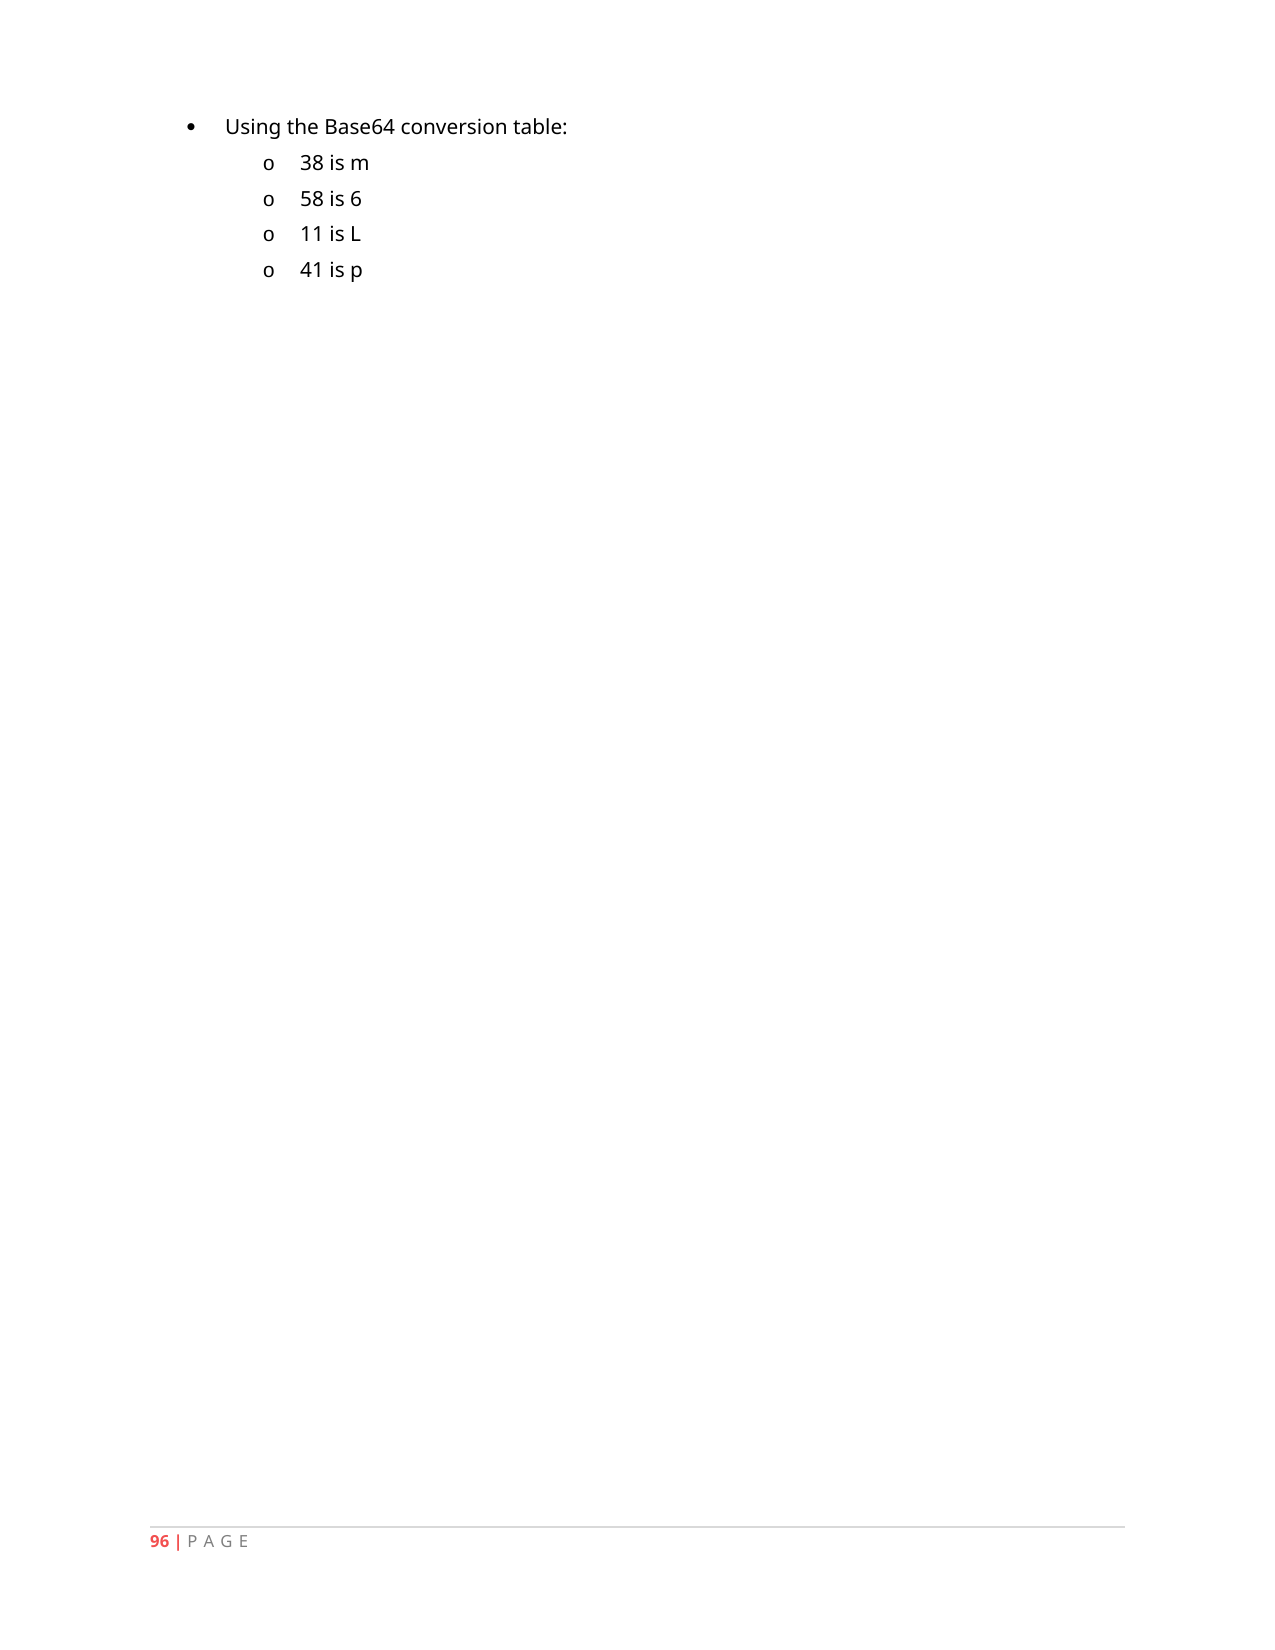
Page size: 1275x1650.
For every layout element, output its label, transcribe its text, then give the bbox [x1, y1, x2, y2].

list 41 is p [262, 255, 1125, 283]
list 38 is m [262, 148, 1125, 177]
list 58 is 6 [262, 184, 1125, 212]
list 11 is L [262, 219, 1125, 248]
list Using the Base64 conversion table: [187, 112, 1125, 141]
